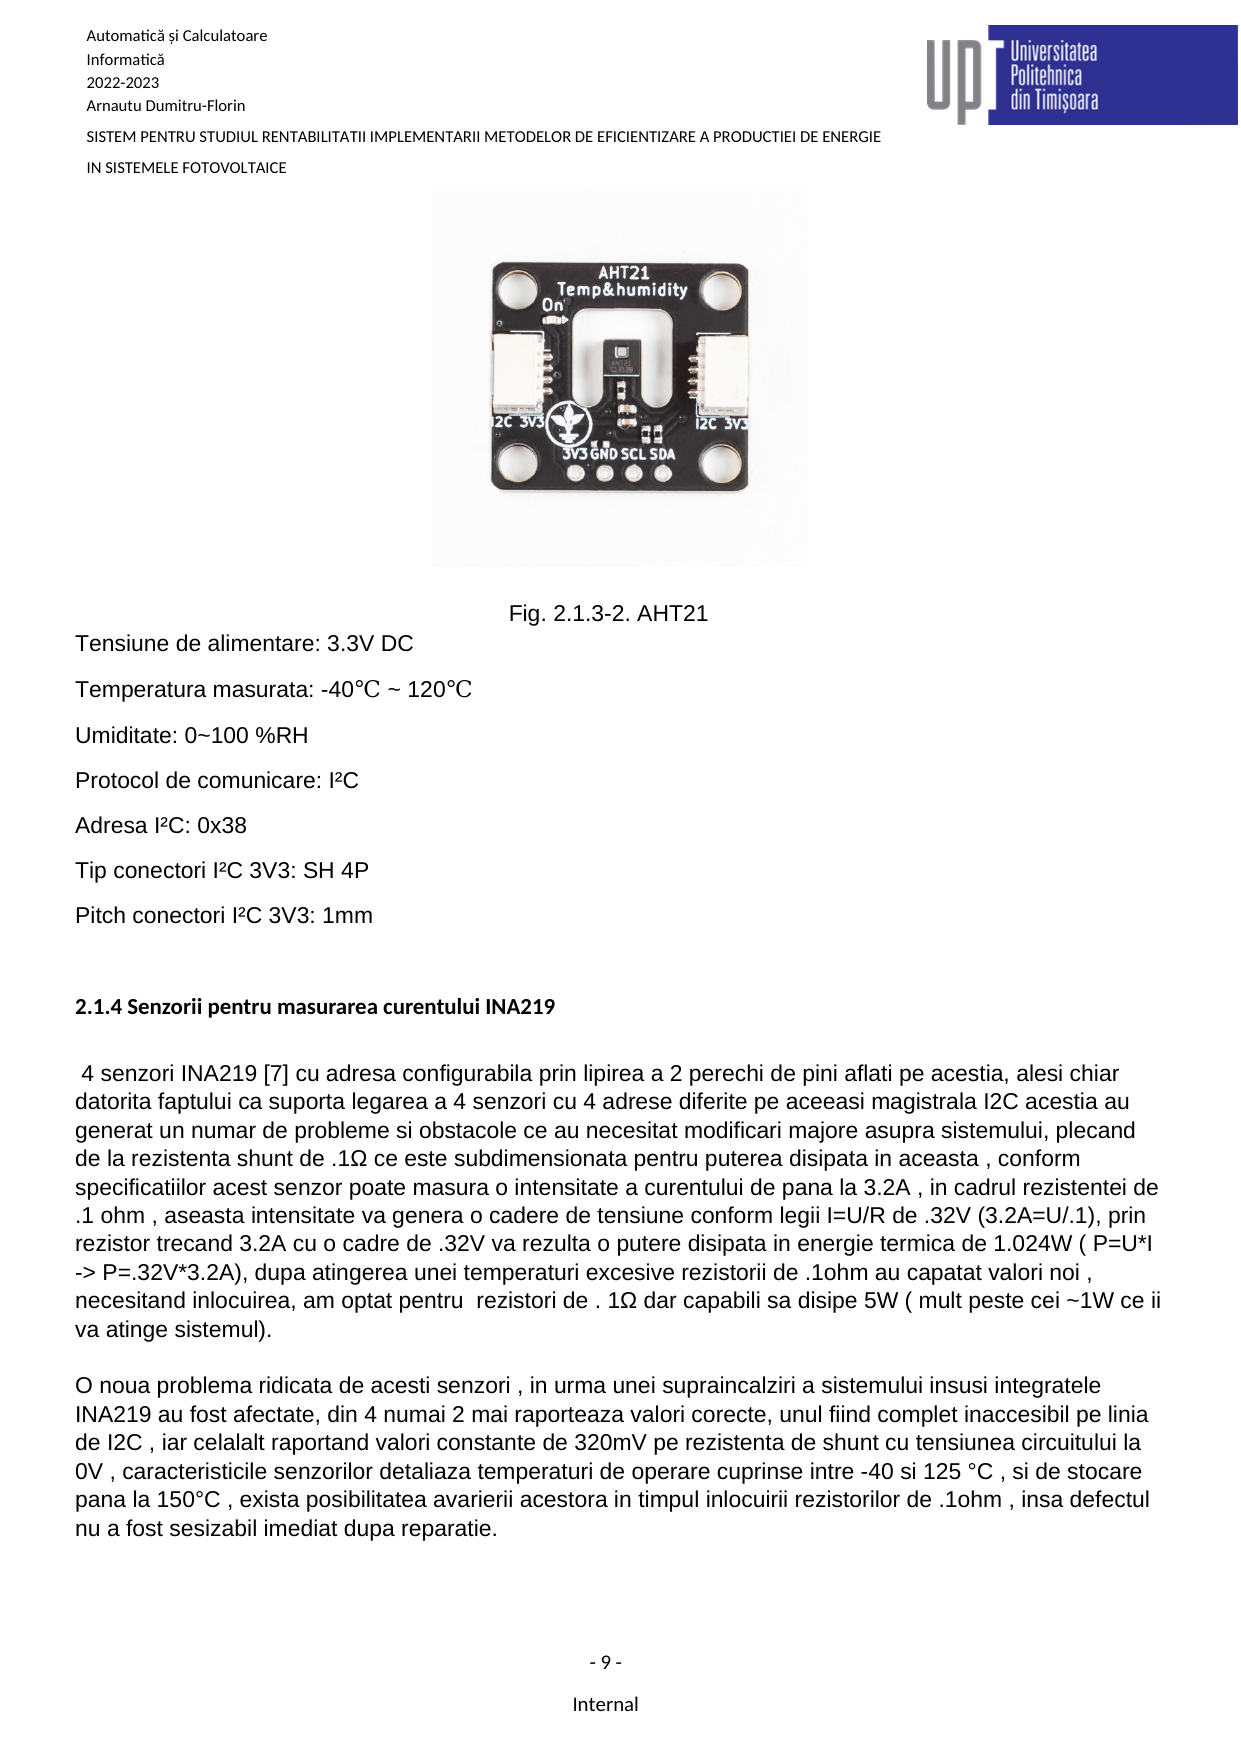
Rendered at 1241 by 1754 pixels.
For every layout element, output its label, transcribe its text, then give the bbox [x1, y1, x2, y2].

text Tip conectori I²C 3V3: SH 4P [75, 857, 1165, 883]
picture [927, 25, 1238, 125]
text Pitch conectori I²C 3V3: 1mm [75, 902, 1165, 928]
text Temperatura masurata: -40℃ ~ 120℃ [75, 675, 1165, 703]
subtitle 2.1.4 Senzorii pentru masurarea curentului INA219 [75, 992, 1165, 1020]
text Protocol de comunicare: I²C [75, 767, 1165, 793]
text 4 senzori INA219 [7] cu adresa configurabila prin lipirea a 2 perechi de pini aflati pe acestia, alesi chiar datorita faptului ca suporta legarea a 4 senzori cu 4 adrese diferite pe aceeasi magistrala I2C acestia au generat un numar de probleme si obstacole ce au necesitat modificari majore asupra sistemului, plecand de la rezistenta shunt de .1Ω ce este subdimensionata pentru puterea disipata in aceasta , conform specificatiilor acest senzor poate masura o intensitate a curentului de pana la 3.2A , in cadrul rezistentei de .1 ohm , aseasta intensitate va genera o cadere de tensiune conform legii I=U/R de .32V (3.2A=U/.1), prin rezistor trecand 3.2A cu o cadre de .32V va rezulta o putere disipata in energie termica de 1.024W ( P=U*I -> P=.32V*3.2A), dupa atingerea unei temperaturi excesive rezistorii de .1ohm au capatat valori noi , necesitand inlocuirea, am optat pentru rezistori de . 1Ω dar capabili sa disipe 5W ( mult peste cei ~1W ce ii va atinge sistemul). O noua problema ridicata de acesti senzori , in urma unei supraincalziri a sistemului insusi integratele INA219 au fost afectate, din 4 numai 2 mai raporteaza valori corecte, unul fiind complet inaccesibil pe linia de I2C , iar celalalt raportand valori constante de 320mV pe rezistenta de shunt cu tensiunea circuitului la 0V , caracteristicile senzorilor detaliaza temperaturi de operare cuprinse intre -40 si 125 °C , si de stocare pana la 150°C , exista posibilitatea avarierii acestora in timpul inlocuirii rezistorilor de .1ohm , insa defectul nu a fost sesizabil imediat dupa reparatie. [75, 1031, 1165, 1571]
text Umiditate: 0~100 %RH [75, 722, 1165, 748]
text Tensiune de alimentare: 3.3V DC [75, 630, 1165, 656]
text Adresa I²C: 0x38 [75, 812, 1165, 838]
picture [431, 190, 809, 567]
text Fig. 2.1.3-2. AHT21 [75, 599, 1142, 626]
